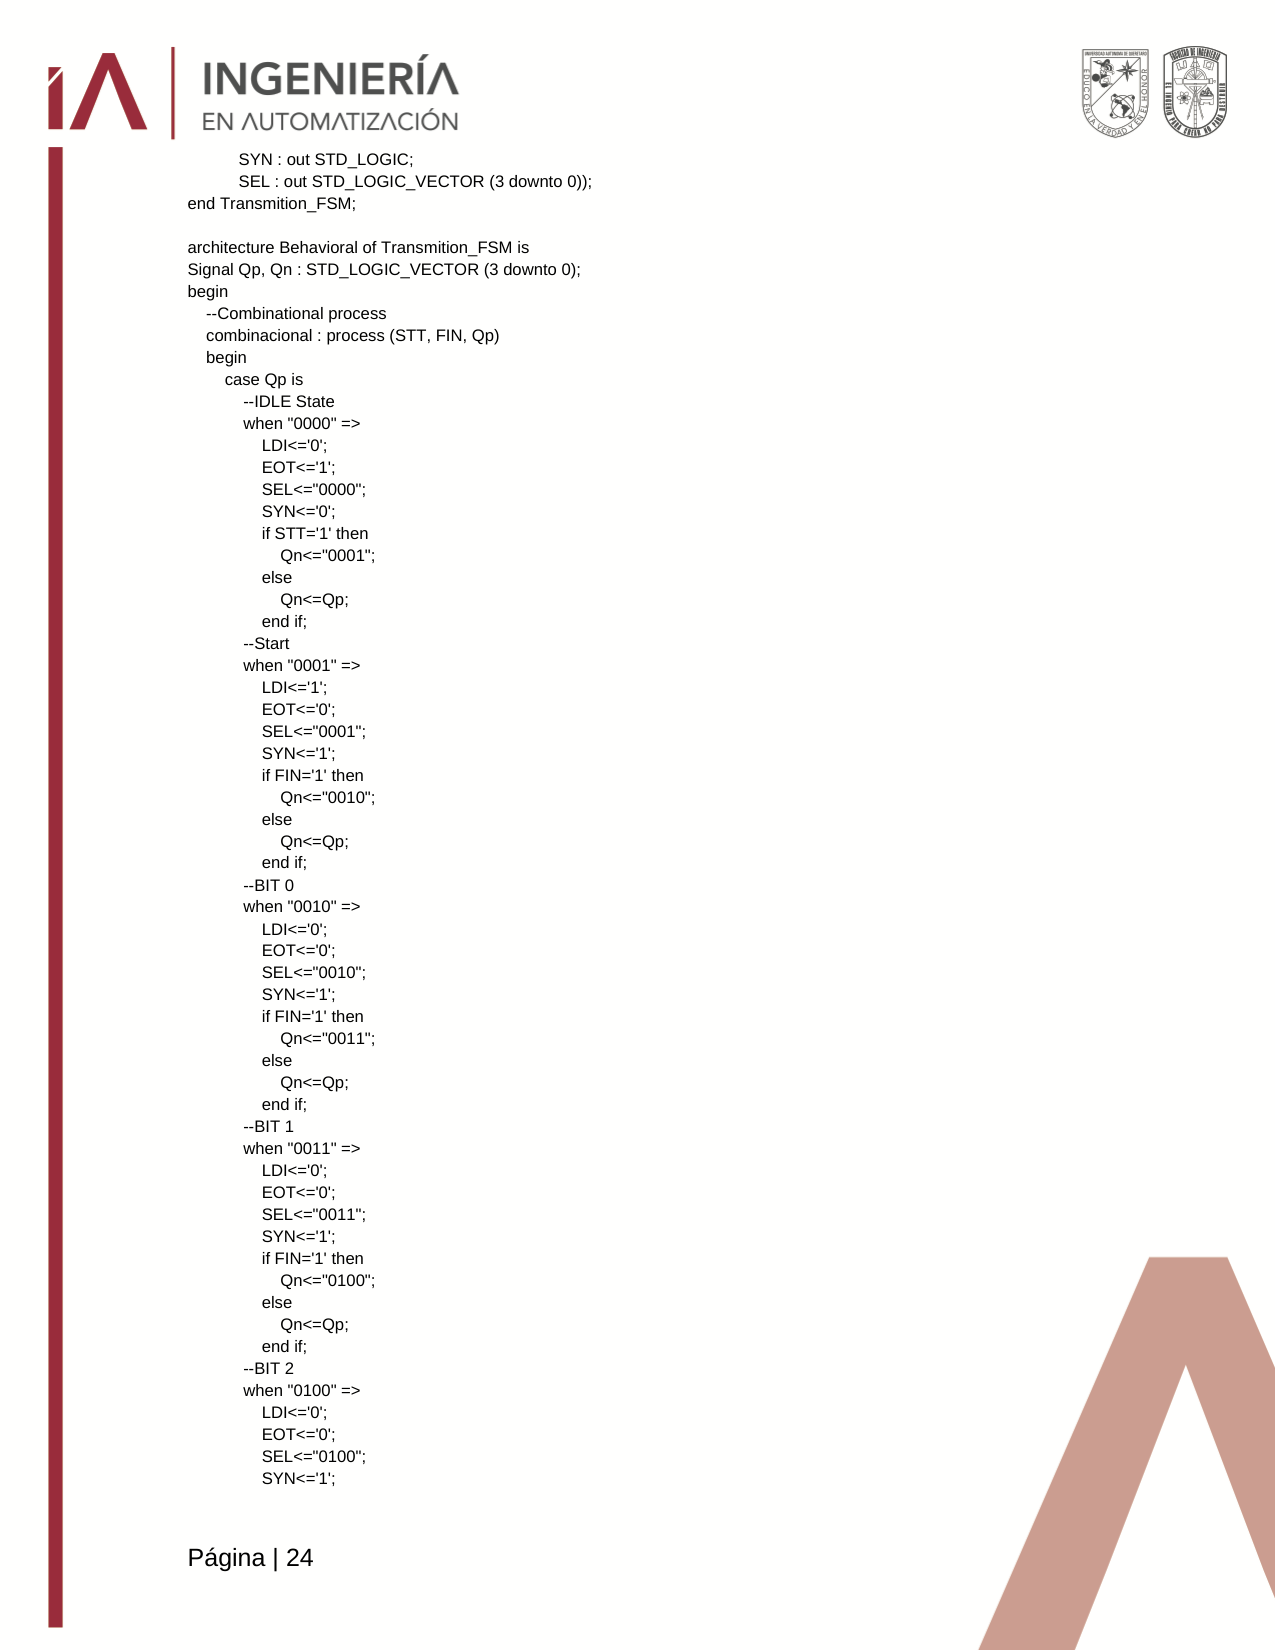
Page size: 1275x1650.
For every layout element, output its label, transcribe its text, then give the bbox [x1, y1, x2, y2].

text --IDLE State [187, 392, 1087, 411]
text Signal Qp, Qn : STD_LOGIC_VECTOR (3 downto 0); [187, 260, 1087, 279]
text Qn<="0011"; [187, 1029, 1087, 1048]
text begin [187, 282, 1087, 301]
text end if; [187, 612, 1087, 631]
text else [187, 1051, 1087, 1070]
picture [0, 0, 1275, 1650]
text SEL<="0000"; [187, 480, 1087, 499]
text SEL<="0011"; [187, 1205, 1087, 1224]
text SYN<='1'; [187, 743, 1087, 763]
text else [187, 568, 1087, 587]
text EOT<='1'; [187, 458, 1087, 477]
text SYN<='1'; [187, 985, 1087, 1004]
text end if; [187, 1095, 1087, 1114]
text --BIT 2 [187, 1359, 1087, 1378]
text else [187, 1293, 1087, 1312]
text combinacional : process (STT, FIN, Qp) [187, 326, 1087, 345]
text LDI<='0'; [187, 436, 1087, 455]
text --Combinational process [187, 304, 1087, 323]
text LDI<='1'; [187, 677, 1087, 697]
text EOT<='0'; [187, 699, 1087, 719]
text if STT='1' then [187, 524, 1087, 543]
text end if; [187, 1337, 1087, 1356]
text EOT<='0'; [187, 941, 1087, 960]
text when "0000" => [187, 414, 1087, 433]
text SYN<='0'; [187, 502, 1087, 521]
text SEL<="0010"; [187, 963, 1087, 982]
text begin [187, 348, 1087, 367]
text LDI<='0'; [187, 1161, 1087, 1180]
text --BIT 0 [187, 875, 1087, 894]
text --Start [187, 633, 1087, 653]
text if FIN='1' then [187, 765, 1087, 784]
text SYN : out STD_LOGIC; [187, 150, 1087, 169]
text --BIT 1 [187, 1117, 1087, 1136]
text else [187, 809, 1087, 828]
text EOT<='0'; [187, 1183, 1087, 1202]
text SEL : out STD_LOGIC_VECTOR (3 downto 0)); [187, 172, 1087, 191]
text Qn<=Qp; [187, 831, 1087, 851]
text if FIN='1' then [187, 1249, 1087, 1268]
text LDI<='0'; [187, 919, 1087, 938]
text when "0011" => [187, 1139, 1087, 1158]
text when "0010" => [187, 897, 1087, 916]
text end if; [187, 853, 1087, 872]
text LDI<='0'; [187, 1403, 1087, 1422]
text case Qp is [187, 370, 1087, 389]
text Qn<="0001"; [187, 546, 1087, 565]
text SEL<="0001"; [187, 721, 1087, 741]
text when "0100" => [187, 1381, 1087, 1400]
text SYN<='1'; [187, 1227, 1087, 1246]
text when "0001" => [187, 656, 1087, 675]
text Qn<="0100"; [187, 1271, 1087, 1290]
text EOT<='0'; [187, 1425, 1087, 1444]
text Qn<="0010"; [187, 787, 1087, 807]
text if FIN='1' then [187, 1007, 1087, 1026]
text architecture Behavioral of Transmition_FSM is [187, 238, 1087, 257]
text Qn<=Qp; [187, 589, 1087, 609]
text SYN<='1'; [187, 1469, 1087, 1488]
text end Transmition_FSM; [187, 194, 1087, 213]
text Qn<=Qp; [187, 1315, 1087, 1334]
text Qn<=Qp; [187, 1073, 1087, 1092]
text SEL<="0100"; [187, 1447, 1087, 1466]
